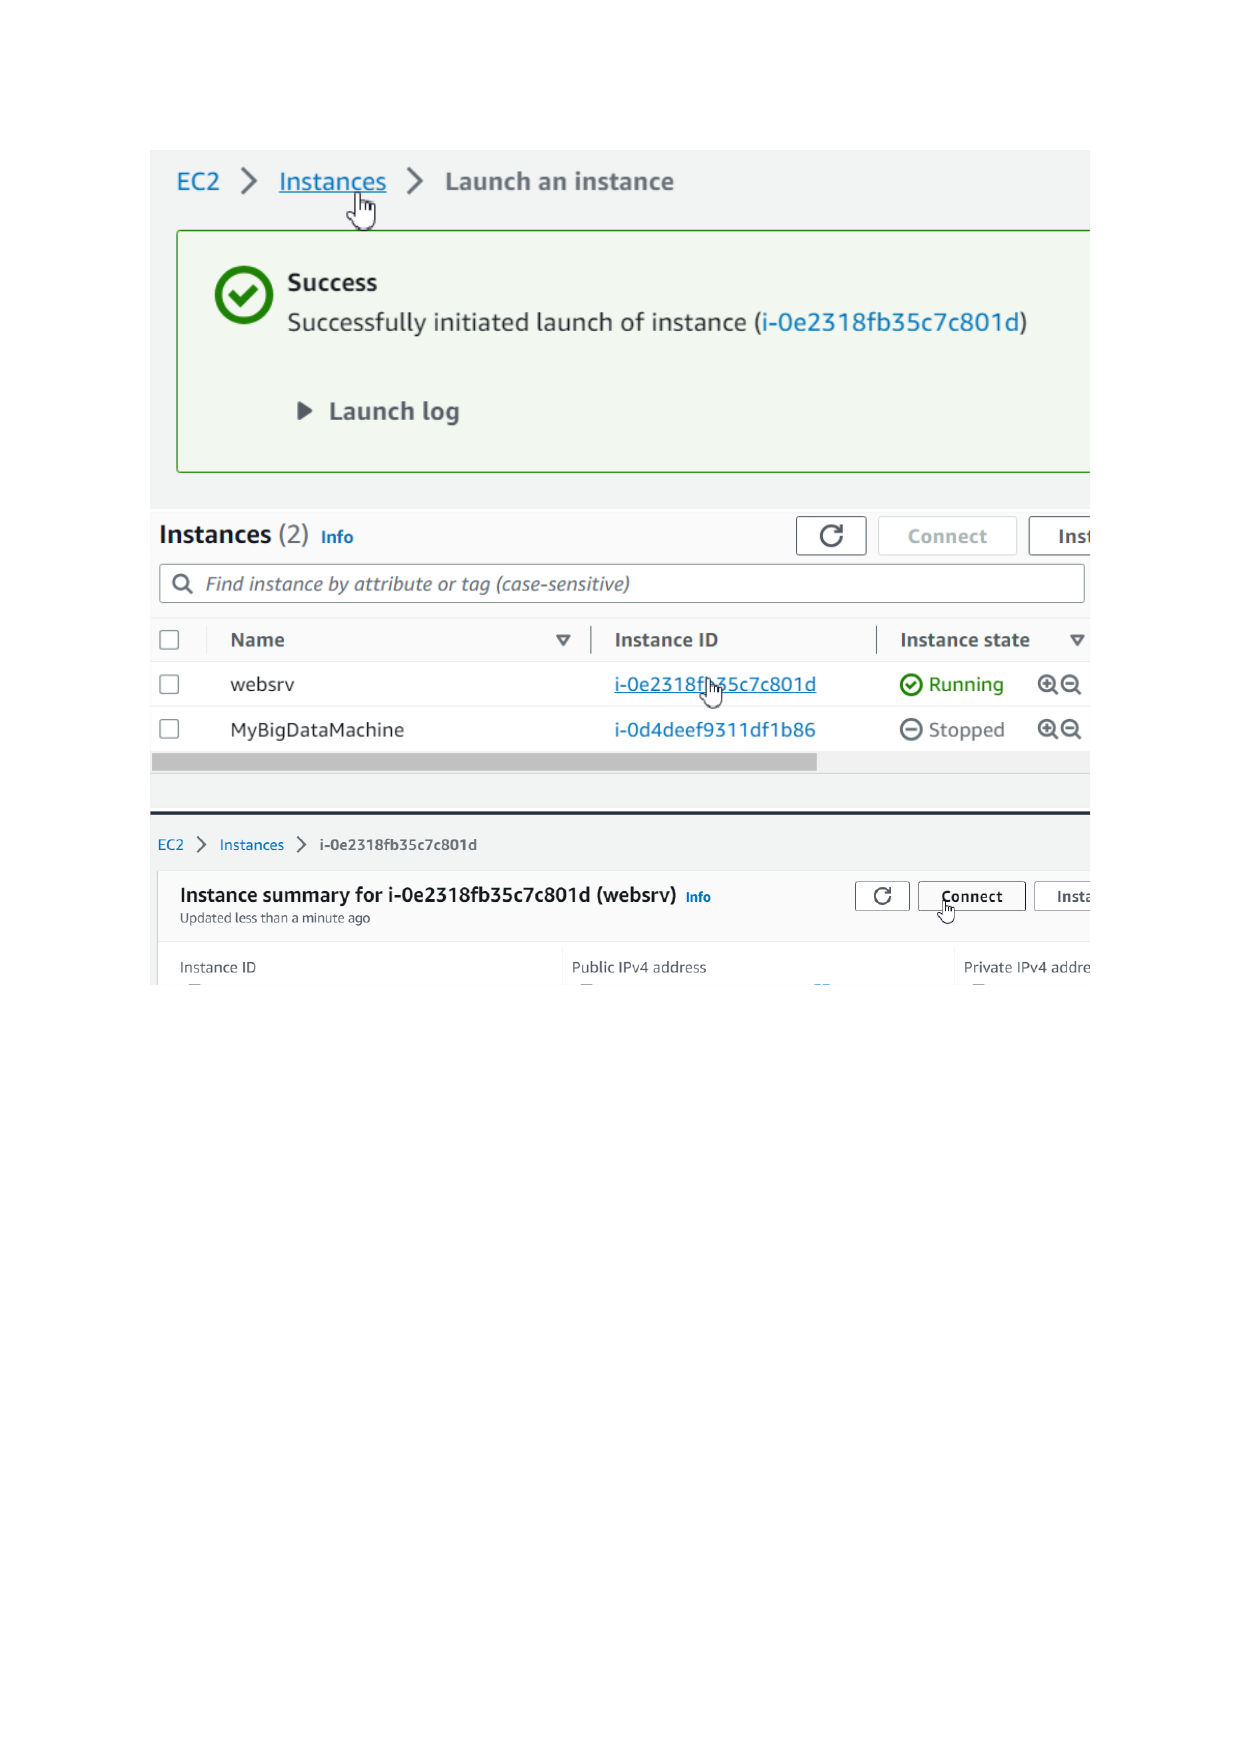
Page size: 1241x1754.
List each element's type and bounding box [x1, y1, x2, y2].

picture [150, 150, 1091, 509]
picture [150, 811, 1091, 985]
picture [150, 512, 1091, 808]
